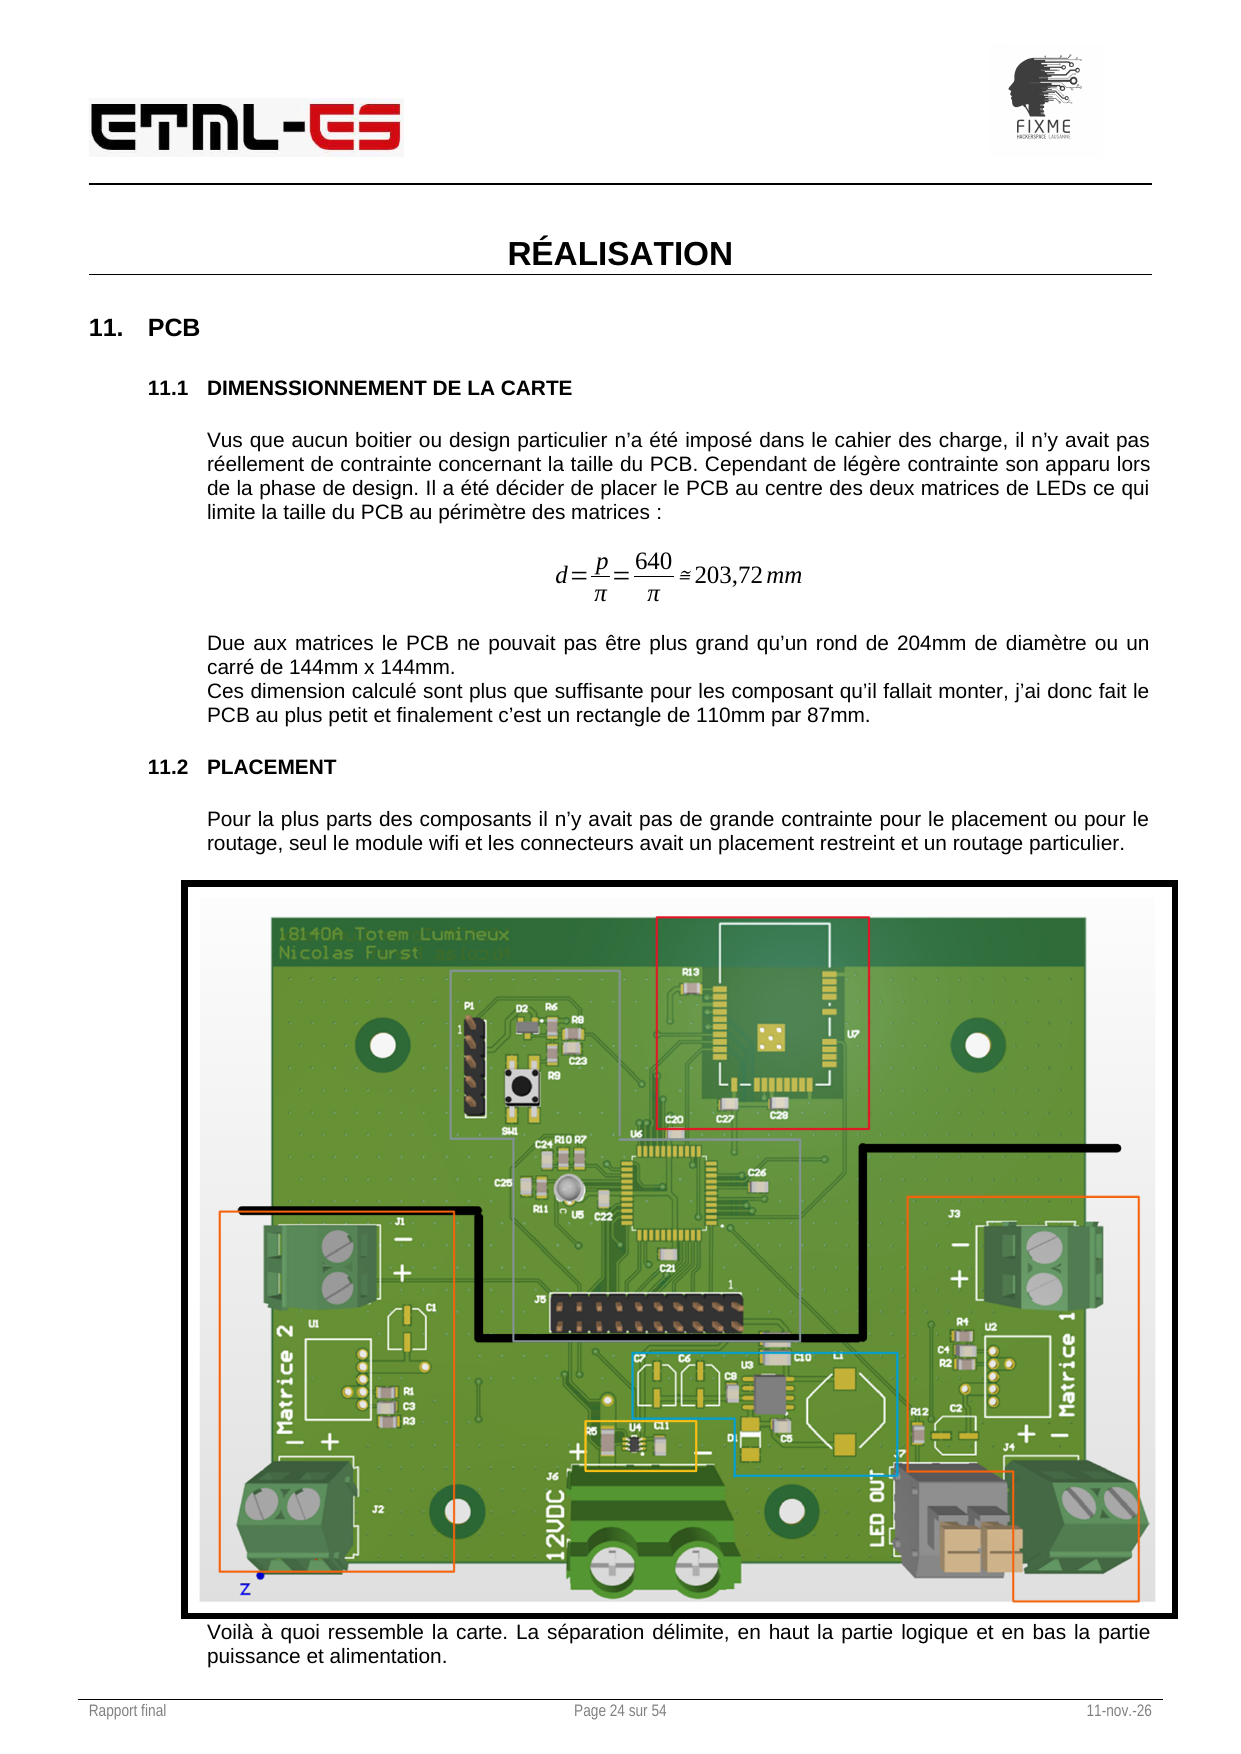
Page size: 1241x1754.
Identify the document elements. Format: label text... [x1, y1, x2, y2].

title Réalisation [89, 234, 1152, 274]
text Voilà à quoi ressemble la carte. La séparation délimite, en haut la partie logique et en bas la partie puissance et alimentation. [207, 1619, 1152, 1667]
picture [188, 887, 1172, 1613]
text Vus que aucun boitier ou design particulier n’a été imposé dans le cahier des charge, il n’y avait pas réellement de contrainte concernant la taille du PCB. Cependant de légère contrainte son apparu lors de la phase de design. Il a été décider de placer le PCB au centre des deux matrices de LEDs ce qui limite la taille du PCB au périmètre des matrices : [207, 428, 1152, 524]
picture [988, 44, 1104, 157]
text Ces dimension calculé sont plus que suffisante pour les composant qu’il fallait monter, j’ai donc fait le PCB au plus petit et finalement c’est un rectangle de 110mm par 87mm. [207, 679, 1152, 727]
subtitle Placement [148, 755, 1152, 779]
subtitle PCB [89, 313, 1152, 342]
text Pour la plus parts des composants il n’y avait pas de grande contrainte pour le placement ou pour le routage, seul le module wifi et les connecteurs avait un placement restreint et un routage particulier. [207, 807, 1152, 855]
picture [88, 98, 405, 157]
text Due aux matrices le PCB ne pouvait pas être plus grand qu’un rond de 204mm de diamètre ou un carré de 144mm x 144mm. [207, 631, 1152, 679]
subtitle Dimenssionnement de la carte [148, 376, 1152, 400]
